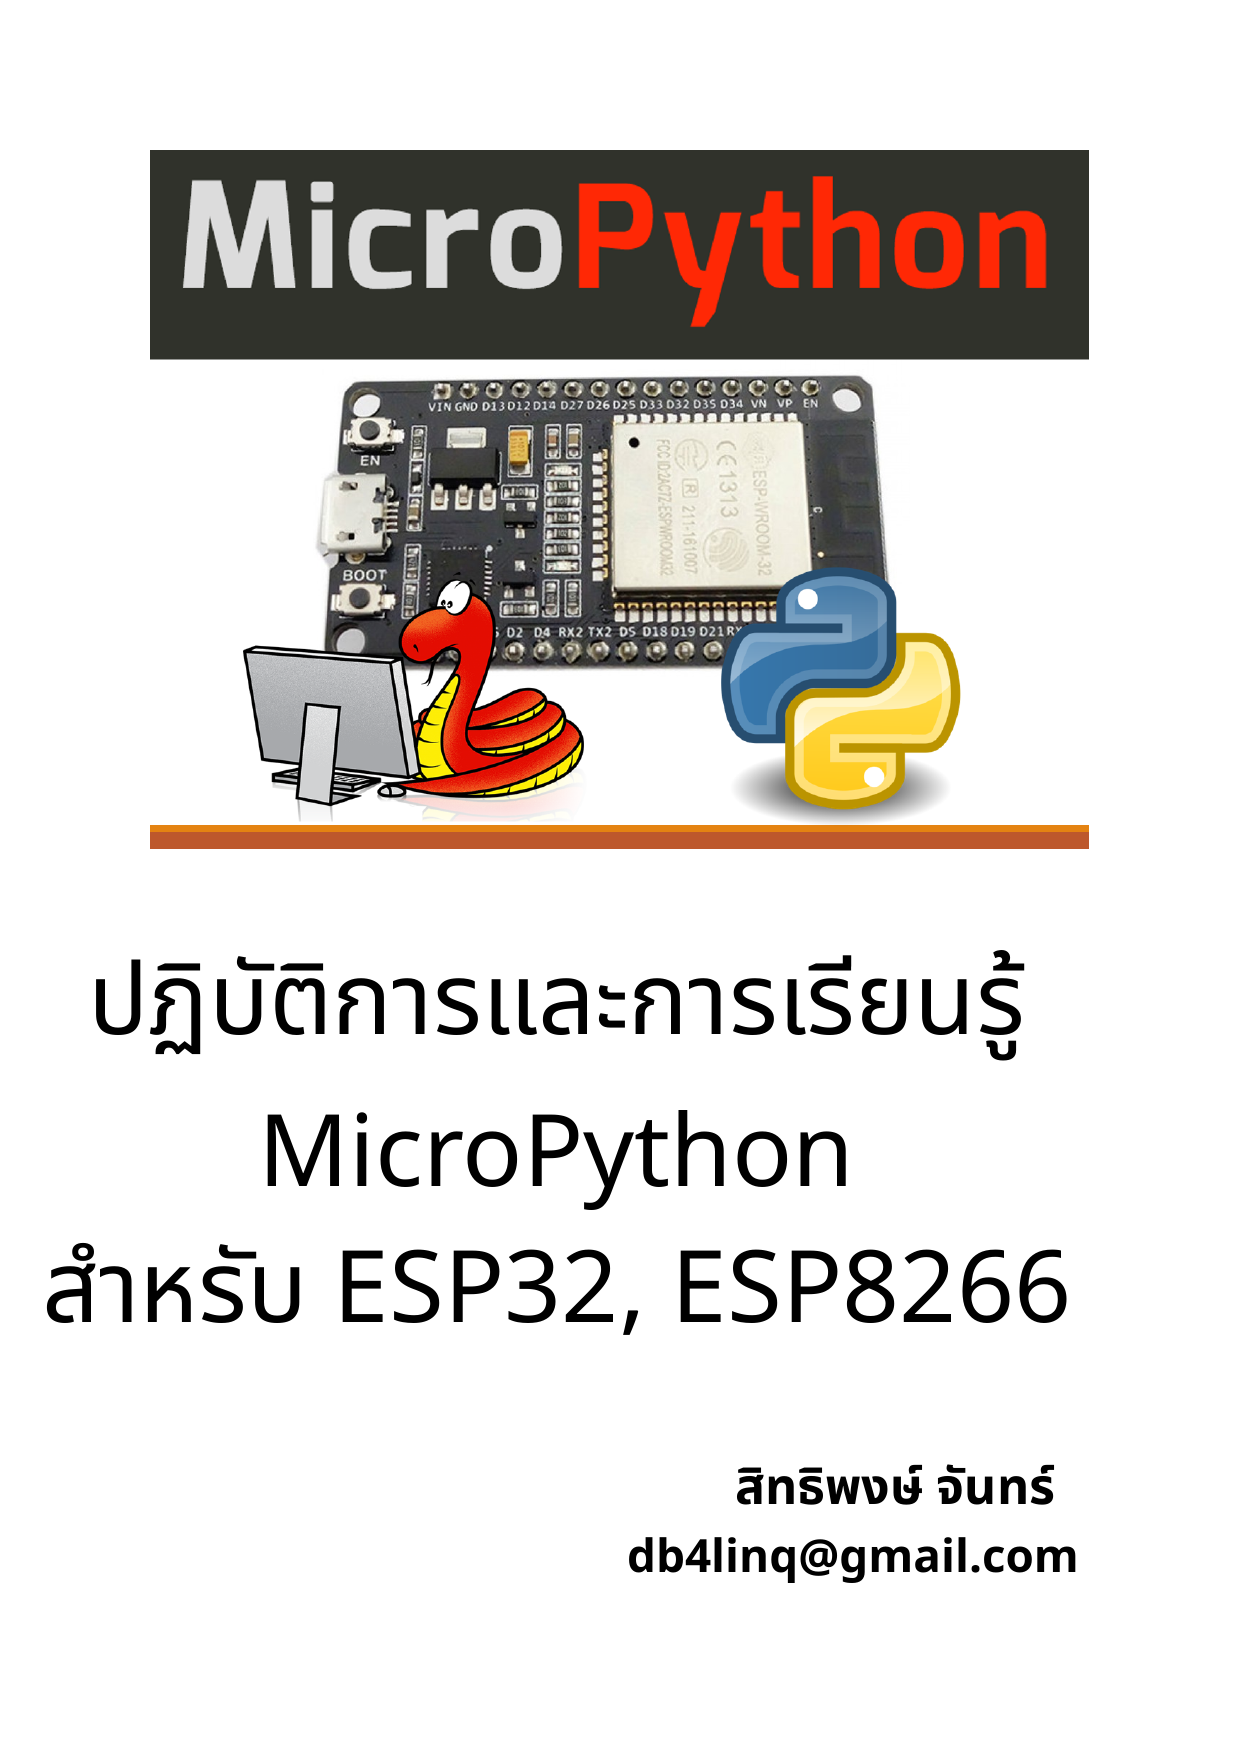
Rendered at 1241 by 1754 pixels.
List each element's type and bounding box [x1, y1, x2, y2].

picture [150, 150, 1089, 849]
